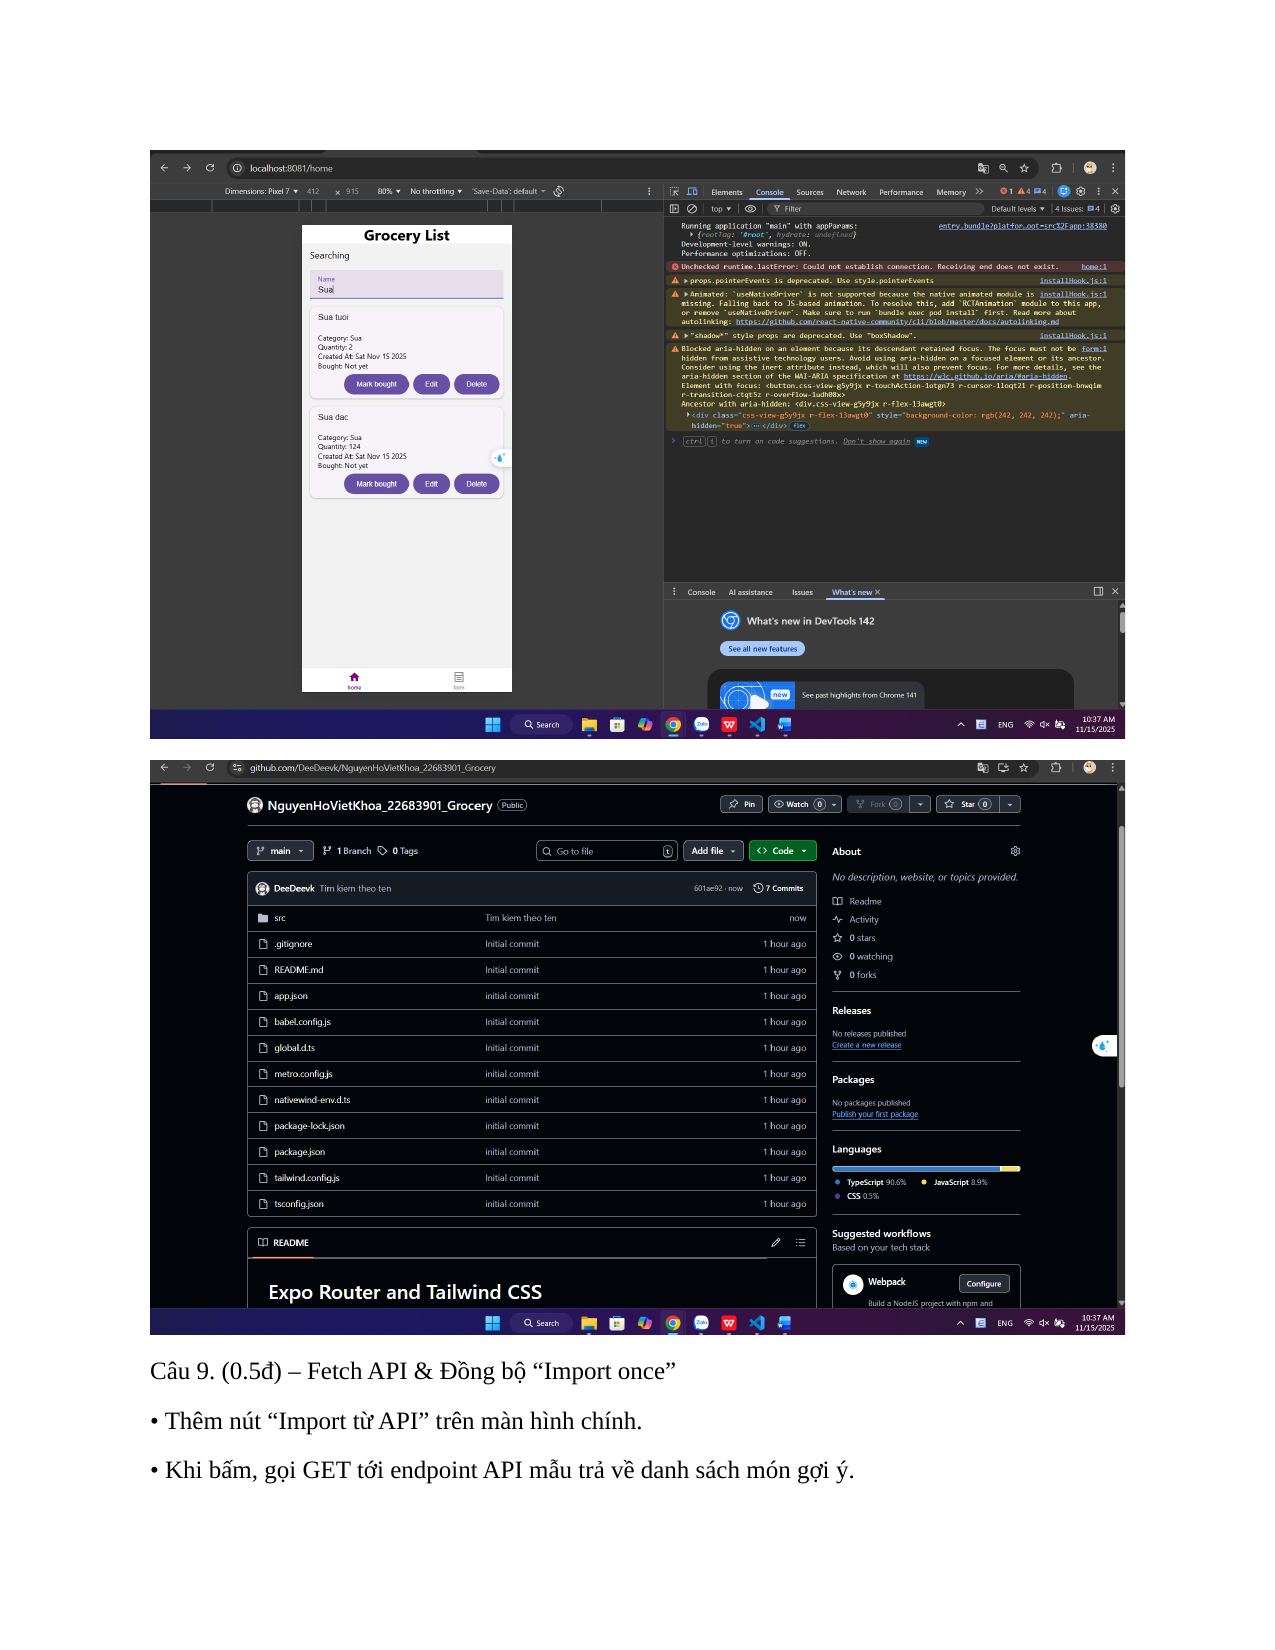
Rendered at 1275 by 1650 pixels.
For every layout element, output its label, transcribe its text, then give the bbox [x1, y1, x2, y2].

text • Khi bấm, gọi GET tới endpoint API mẫu trả về danh sách món gợi ý. [150, 1456, 1125, 1484]
text Câu 9. (0.5đ) – Fetch API & Đồng bộ “Import once” [150, 1356, 1125, 1385]
picture [150, 760, 1125, 1335]
text • Thêm nút “Import từ API” trên màn hình chính. [150, 1406, 1125, 1435]
picture [150, 150, 1125, 739]
